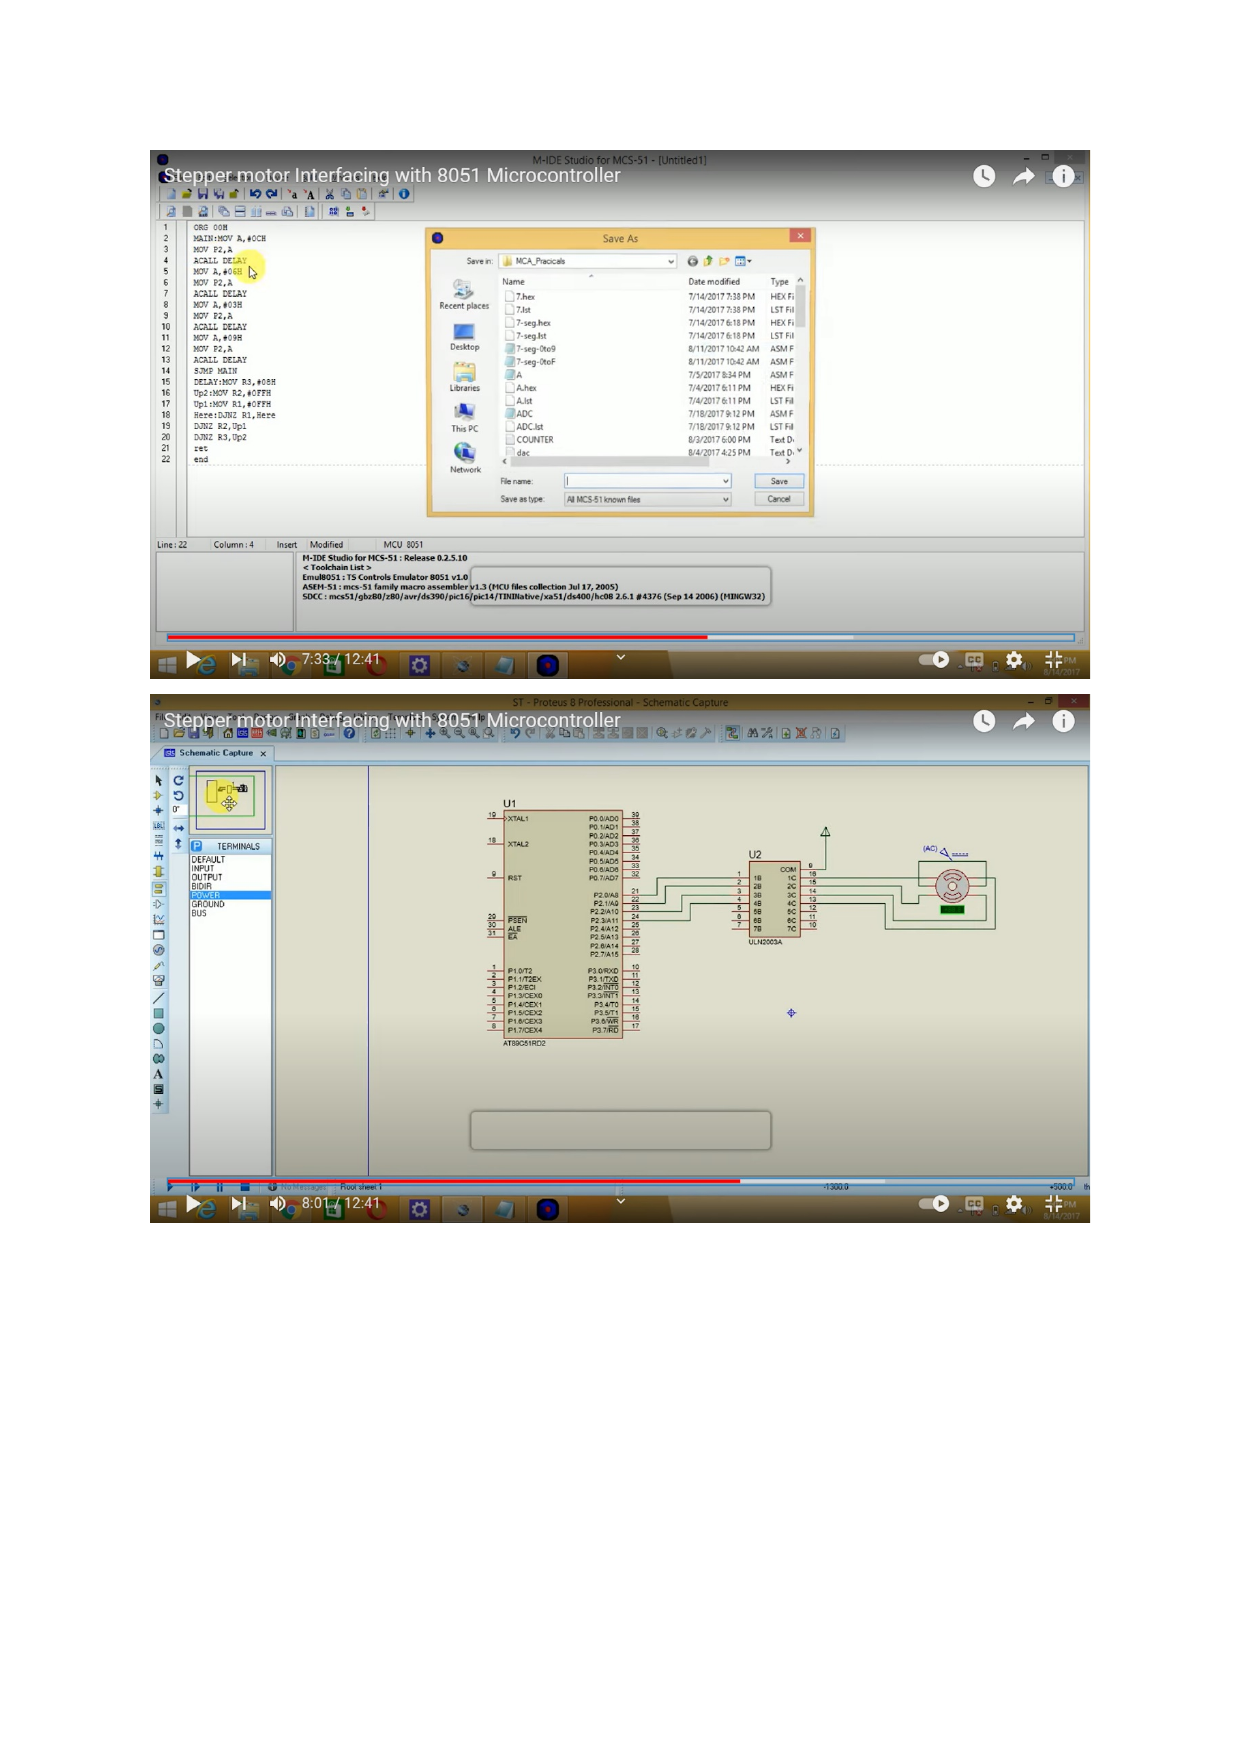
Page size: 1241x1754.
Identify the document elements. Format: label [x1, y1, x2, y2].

picture [150, 694, 1091, 1223]
picture [150, 150, 1091, 679]
